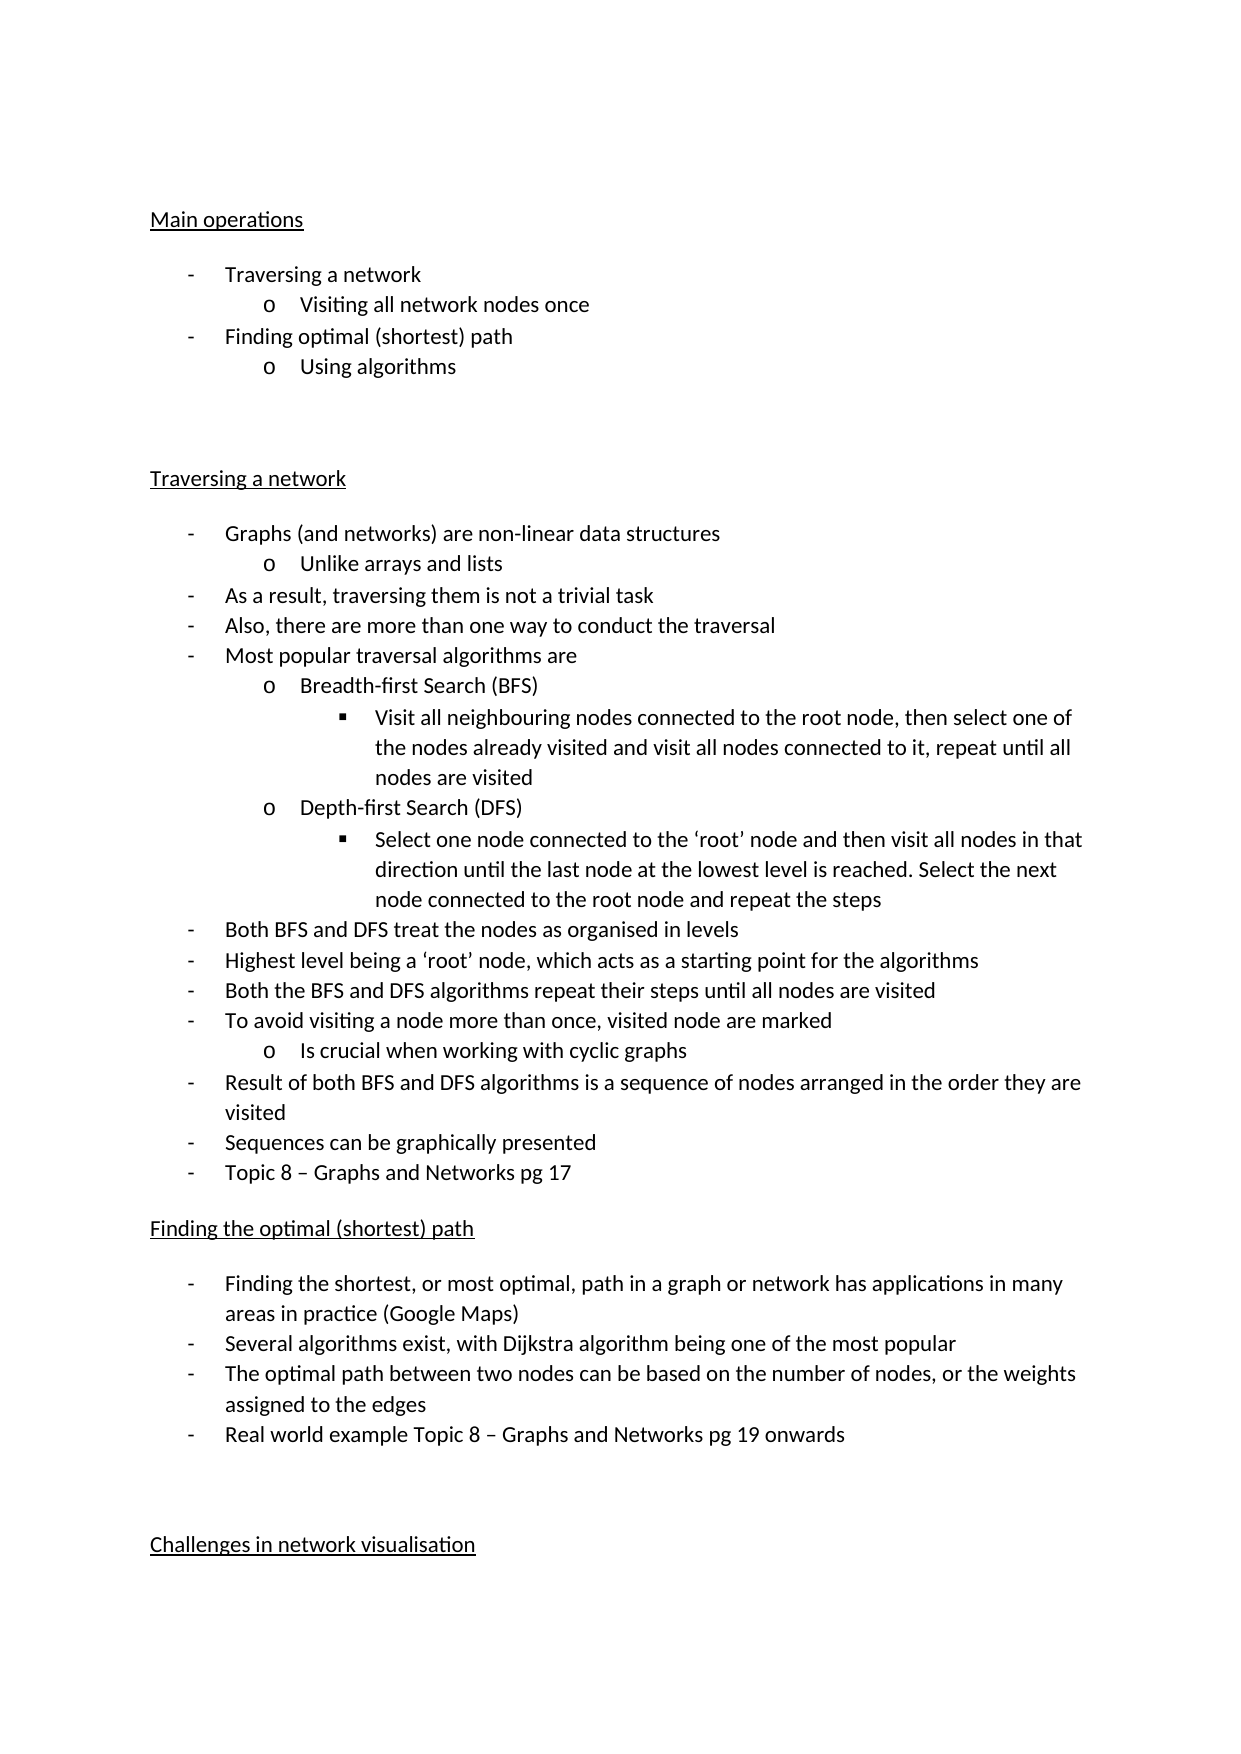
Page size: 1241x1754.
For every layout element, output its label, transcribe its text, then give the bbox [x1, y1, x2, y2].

list Is crucial when working with cyclic graphs [262, 1036, 1090, 1066]
list Depth-first Search (DFS) [262, 793, 1090, 823]
list Breadth-first Search (BFS) [262, 671, 1090, 701]
list Highest level being a ‘root’ node, which acts as a starting point for the algorithms [187, 946, 1090, 974]
list Select one node connected to the ‘root’ node and then visit all nodes in that direction until the last node at the lowest level is reached. Select the next node connected to the root node and repeat the steps [337, 825, 1090, 913]
list Real world example Topic 8 – Graphs and Networks pg 19 onwards [187, 1420, 1090, 1448]
list Graphs (and networks) are non-linear data structures [187, 519, 1090, 547]
list Visit all neighbouring nodes connected to the root node, then select one of the nodes already visited and visit all nodes connected to it, repeat until all nodes are visited [337, 703, 1090, 791]
list Finding the shortest, or most optimal, path in a graph or network has applications in many areas in practice (Google Maps) [187, 1269, 1090, 1327]
text Main operations [150, 205, 1090, 233]
list Sequences can be graphically presented [187, 1128, 1090, 1156]
list Both BFS and DFS treat the nodes as organised in levels [187, 916, 1090, 944]
text Challenges in network visualisation [150, 1530, 1090, 1558]
list Both the BFS and DFS algorithms repeat their steps until all nodes are visited [187, 976, 1090, 1004]
list Several algorithms exist, with Dijkstra algorithm being one of the most popular [187, 1329, 1090, 1357]
list As a result, traversing them is not a trivial task [187, 581, 1090, 609]
list Result of both BFS and DFS algorithms is a sequence of nodes arranged in the order they are visited [187, 1068, 1090, 1126]
list The optimal path between two nodes can be based on the number of nodes, or the weights assigned to the edges [187, 1359, 1090, 1418]
list Traversing a network [187, 260, 1090, 288]
list Visiting all network nodes once [262, 291, 1090, 320]
text Finding the optimal (shortest) path [150, 1214, 1090, 1242]
text Traversing a network [150, 464, 1090, 492]
list Finding optimal (shortest) path [187, 322, 1090, 350]
list Unlike arrays and lists [262, 549, 1090, 578]
list Topic 8 – Graphs and Networks pg 17 [187, 1158, 1090, 1187]
list To avoid visiting a node more than once, visited node are marked [187, 1006, 1090, 1034]
list Also, there are more than one way to conduct the traversal [187, 611, 1090, 639]
list Most popular traversal algorithms are [187, 641, 1090, 669]
list Using algorithms [262, 352, 1090, 381]
